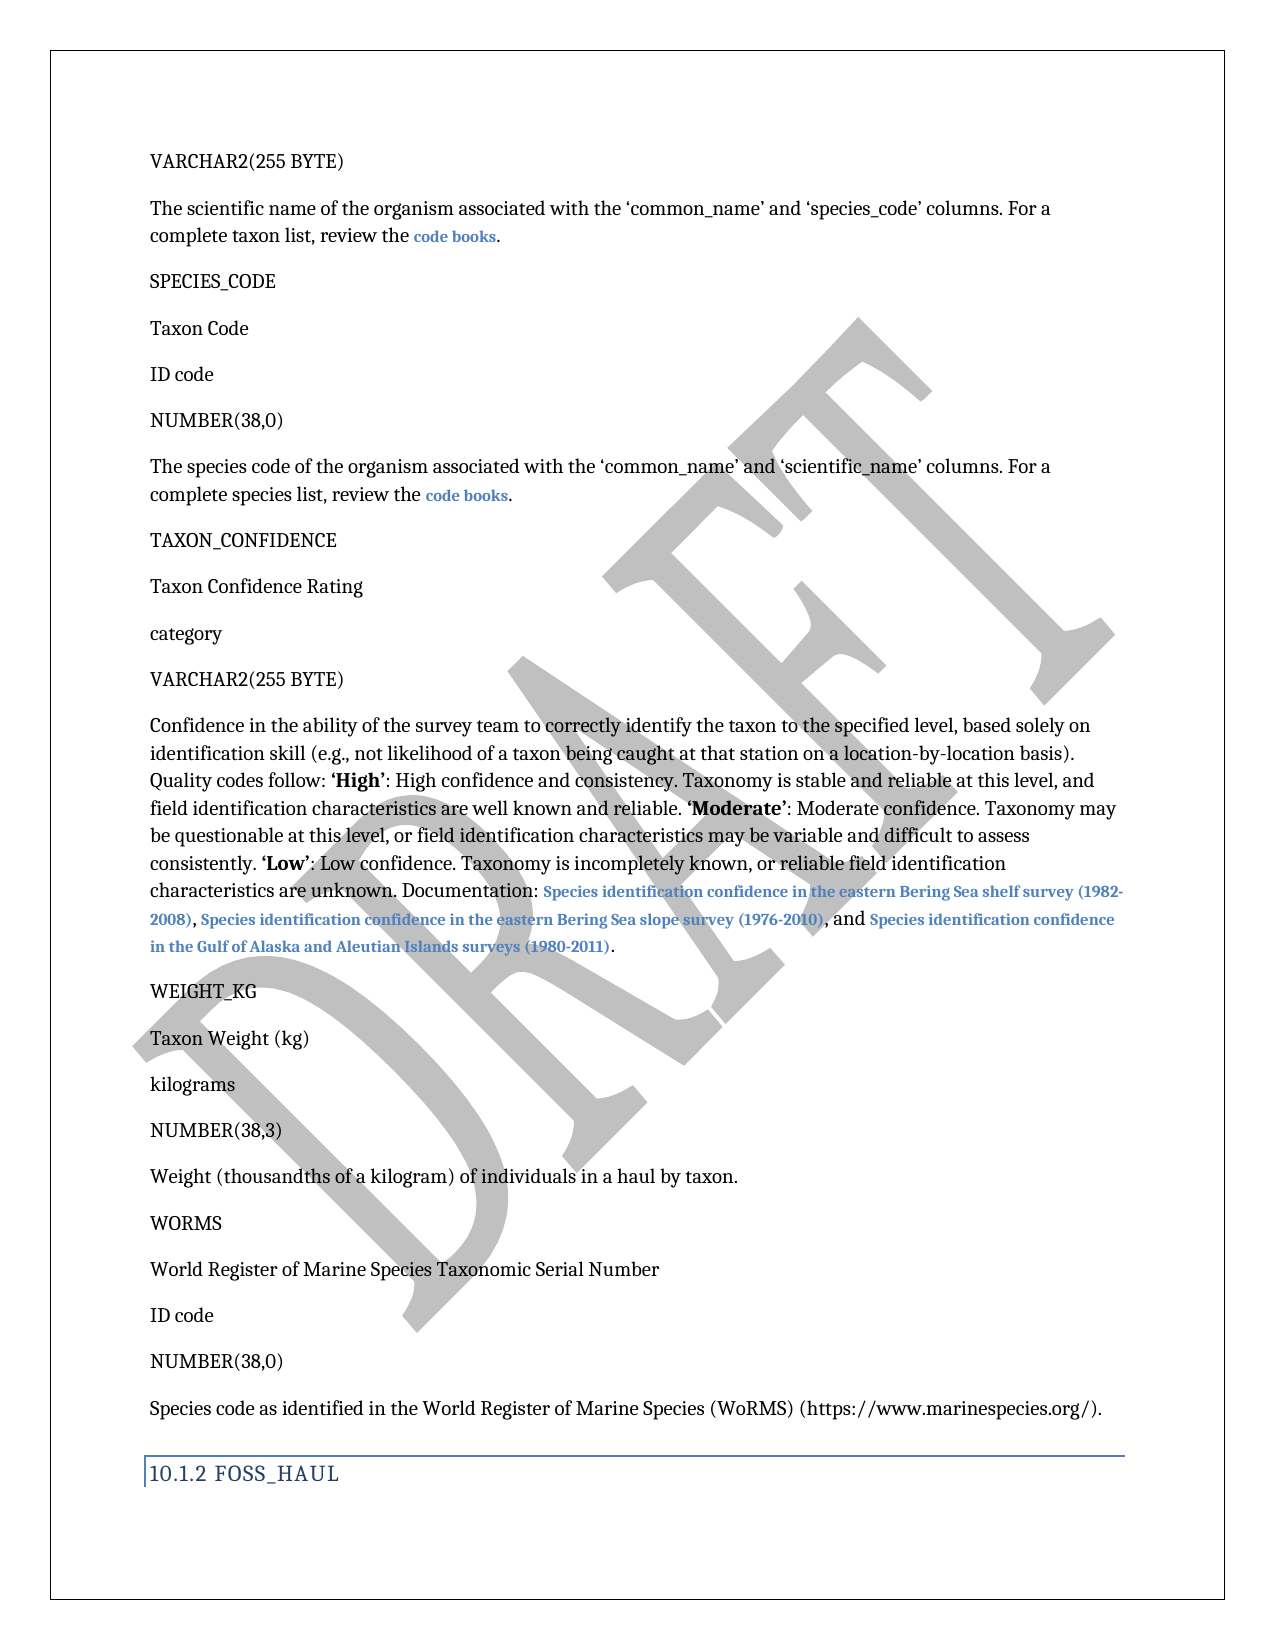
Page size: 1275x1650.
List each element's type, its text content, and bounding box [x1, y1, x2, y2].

text VARCHAR2(255 BYTE) [150, 667, 1125, 691]
text WEIGHT_KG [150, 980, 1125, 1004]
text Confidence in the ability of the survey team to correctly identify the taxon to the specified level, based solely on identification skill (e.g., not likelihood of a taxon being caught at that station on a location-by-location basis). Quality codes follow: ‘High’: High confidence and consistency. Taxonomy is stable and reliable at this level, and field identification characteristics are well known and reliable. ‘Moderate’: Moderate confidence. Taxonomy may be questionable at this level, or field identification characteristics may be variable and difficult to assess consistently. ‘Low’: Low confidence. Taxonomy is incompletely known, or reliable field identification characteristics are unknown. Documentation: Species identification confidence in the eastern Bering Sea shelf survey (1982-2008), Species identification confidence in the eastern Bering Sea slope survey (1976-2010), and Species identification confidence in the Gulf of Alaska and Aleutian Islands surveys (1980-2011). [150, 714, 1125, 958]
text NUMBER(38,0) [150, 1350, 1125, 1374]
text The species code of the organism associated with the ‘common_name’ and ‘scientific_name’ columns. For a complete species list, review the code books. [150, 455, 1125, 506]
text World Register of Marine Species Taxonomic Serial Number [150, 1257, 1125, 1281]
text NUMBER(38,0) [150, 409, 1125, 433]
text Taxon Weight (kg) [150, 1026, 1125, 1050]
text VARCHAR2(255 BYTE) [150, 150, 1125, 174]
text TAXON_CONFIDENCE [150, 529, 1125, 553]
text kilograms [150, 1072, 1125, 1096]
text Taxon Code [150, 316, 1125, 340]
text Species code as identified in the World Register of Marine Species (WoRMS) (https://www.marinespecies.org/). [150, 1396, 1125, 1420]
text The scientific name of the organism associated with the ‘common_name’ and ‘species_code’ columns. For a complete taxon list, review the code books. [150, 196, 1125, 248]
text Weight (thousandths of a kilogram) of individuals in a haul by taxon. [150, 1165, 1125, 1189]
text category [150, 621, 1125, 645]
text Taxon Confidence Rating [150, 575, 1125, 599]
text ID code [150, 362, 1125, 386]
text NUMBER(38,3) [150, 1119, 1125, 1143]
text SPECIES_CODE [150, 270, 1125, 294]
text WORMS [150, 1211, 1125, 1235]
subtitle 10.1.2 FOSS_HAUL [146, 1457, 1125, 1487]
text ID code [150, 1304, 1125, 1328]
